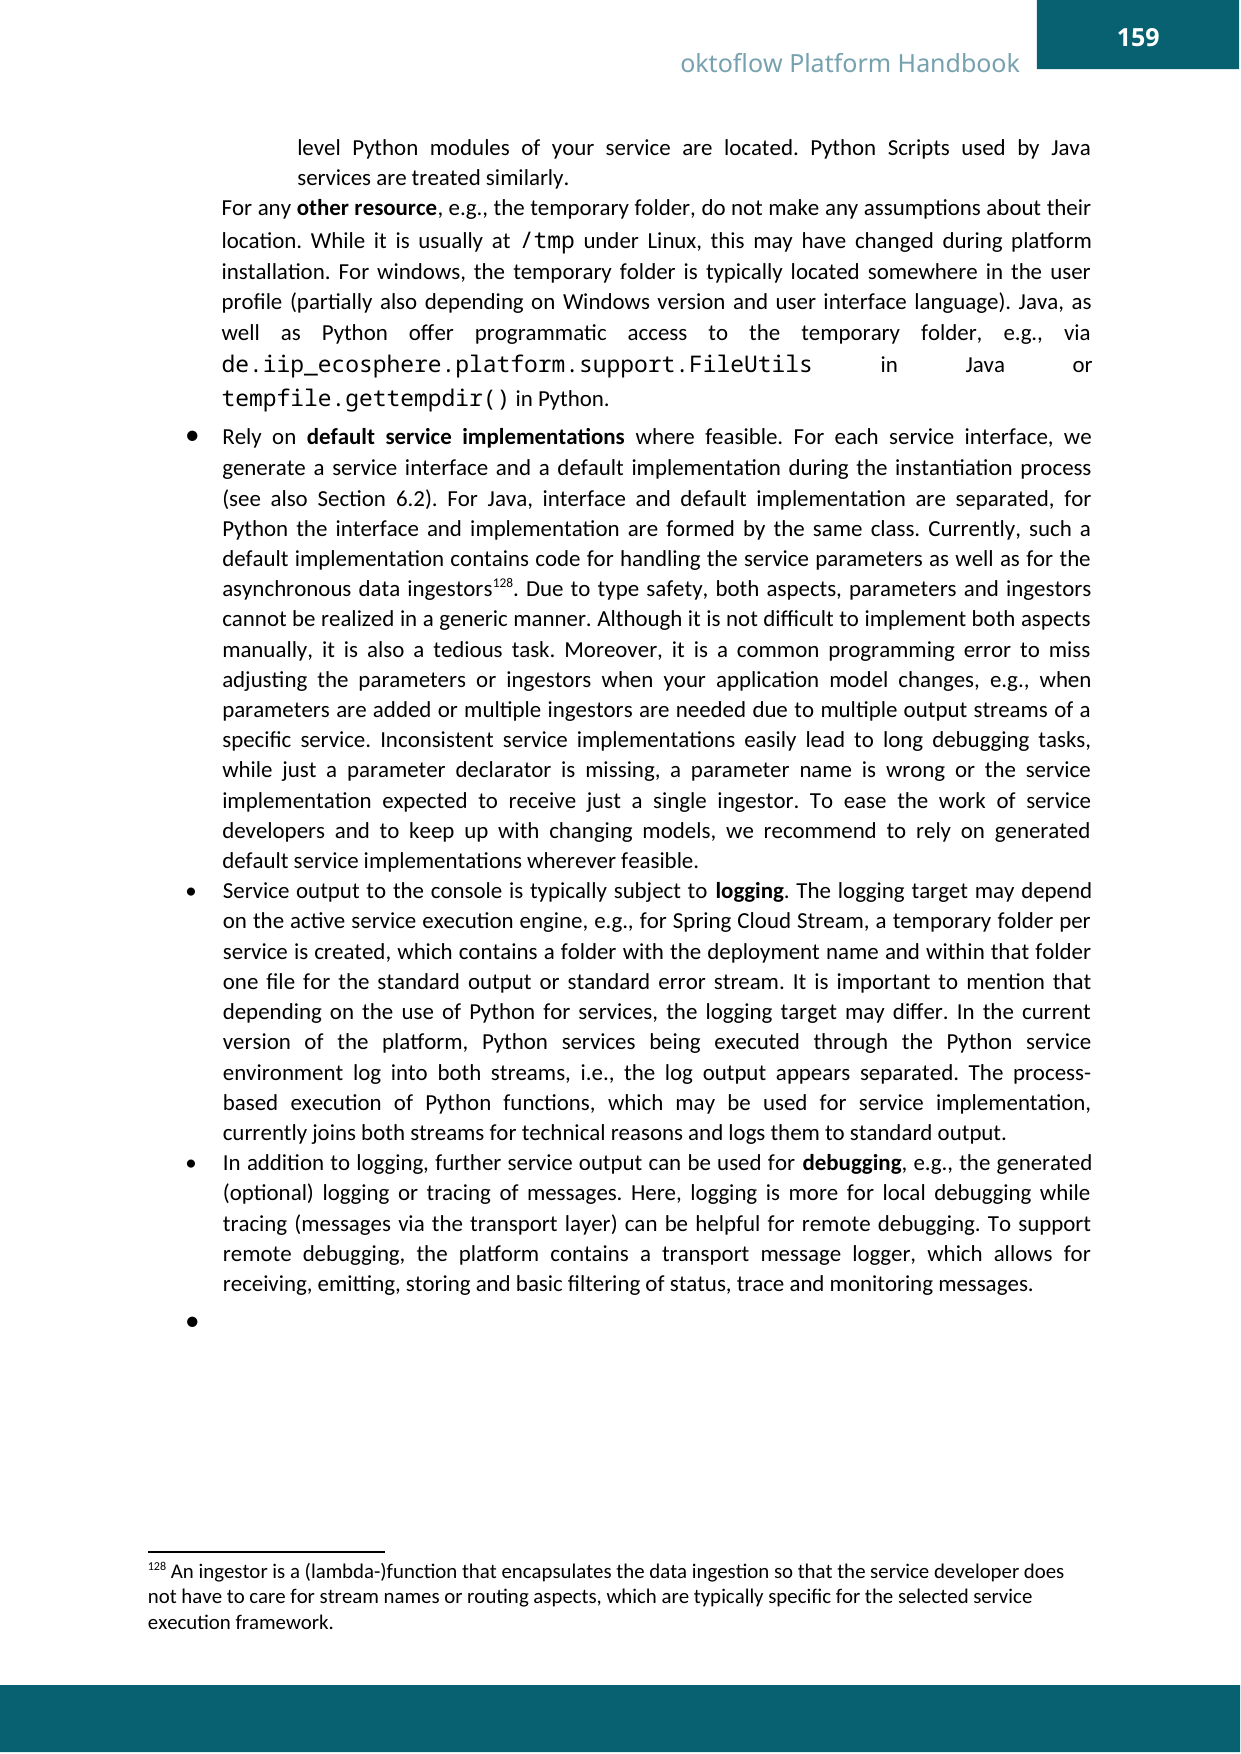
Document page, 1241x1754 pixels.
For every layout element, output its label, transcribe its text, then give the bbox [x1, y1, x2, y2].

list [260, 133, 1093, 191]
text For any other resource, e.g., the temporary folder, do not make any assumptions about their location. While it is usually at /tmp under Linux, this may have changed during platform installation. For windows, the temporary folder is typically located somewhere in the user profile (partially also depending on Windows version and user interface language). Java, as well as Python offer programmatic access to the temporary folder, e.g., via de.iip_ecosphere.platform.support.FileUtils in Java or tempfile.gettempdir() in Python. [221, 193, 1093, 413]
list Service output to the console is typically subject to logging. The logging target may depend on the active service execution engine, e.g., for Spring Cloud Stream, a temporary folder per service is created, which contains a folder with the deployment name and within that folder one file for the standard output or standard error stream. It is important to mention that depending on the use of Python for services, the logging target may differ. In the current version of the platform, Python services being executed through the Python service environment log into both streams, i.e., the log output appears separated. The process-based execution of Python functions, which may be used for service implementation, currently joins both streams for technical reasons and logs them to standard output. [185, 876, 1093, 1146]
list In addition to logging, further service output can be used for debugging, e.g., the generated (optional) logging or tracing of messages. Here, logging is more for local debugging while tracing (messages via the transport layer) can be helpful for remote debugging. To support remote debugging, the platform contains a transport message logger, which allows for receiving, emitting, storing and basic filtering of status, trace and monitoring messages. [185, 1148, 1093, 1297]
list Rely on default service implementations where feasible. For each service interface, we generate a service interface and a default implementation during the instantiation process (see also Section 6.2). For Java, interface and default implementation are separated, for Python the interface and implementation are formed by the same class. Currently, such a default implementation contains code for handling the service parameters as well as for the asynchronous data ingestors. Due to type safety, both aspects, parameters and ingestors cannot be realized in a generic manner. Although it is not difficult to implement both aspects manually, it is also a tedious task. Moreover, it is a common programming error to miss adjusting the parameters or ingestors when your application model changes, e.g., when parameters are added or multiple ingestors are needed due to multiple output streams of a specific service. Inconsistent service implementations easily lead to long debugging tasks, while just a parameter declarator is missing, a parameter name is wrong or the service implementation expected to receive just a single ingestor. To ease the work of service developers and to keep up with changing models, we recommend to rely on generated default service implementations wherever feasible. [185, 416, 1093, 874]
